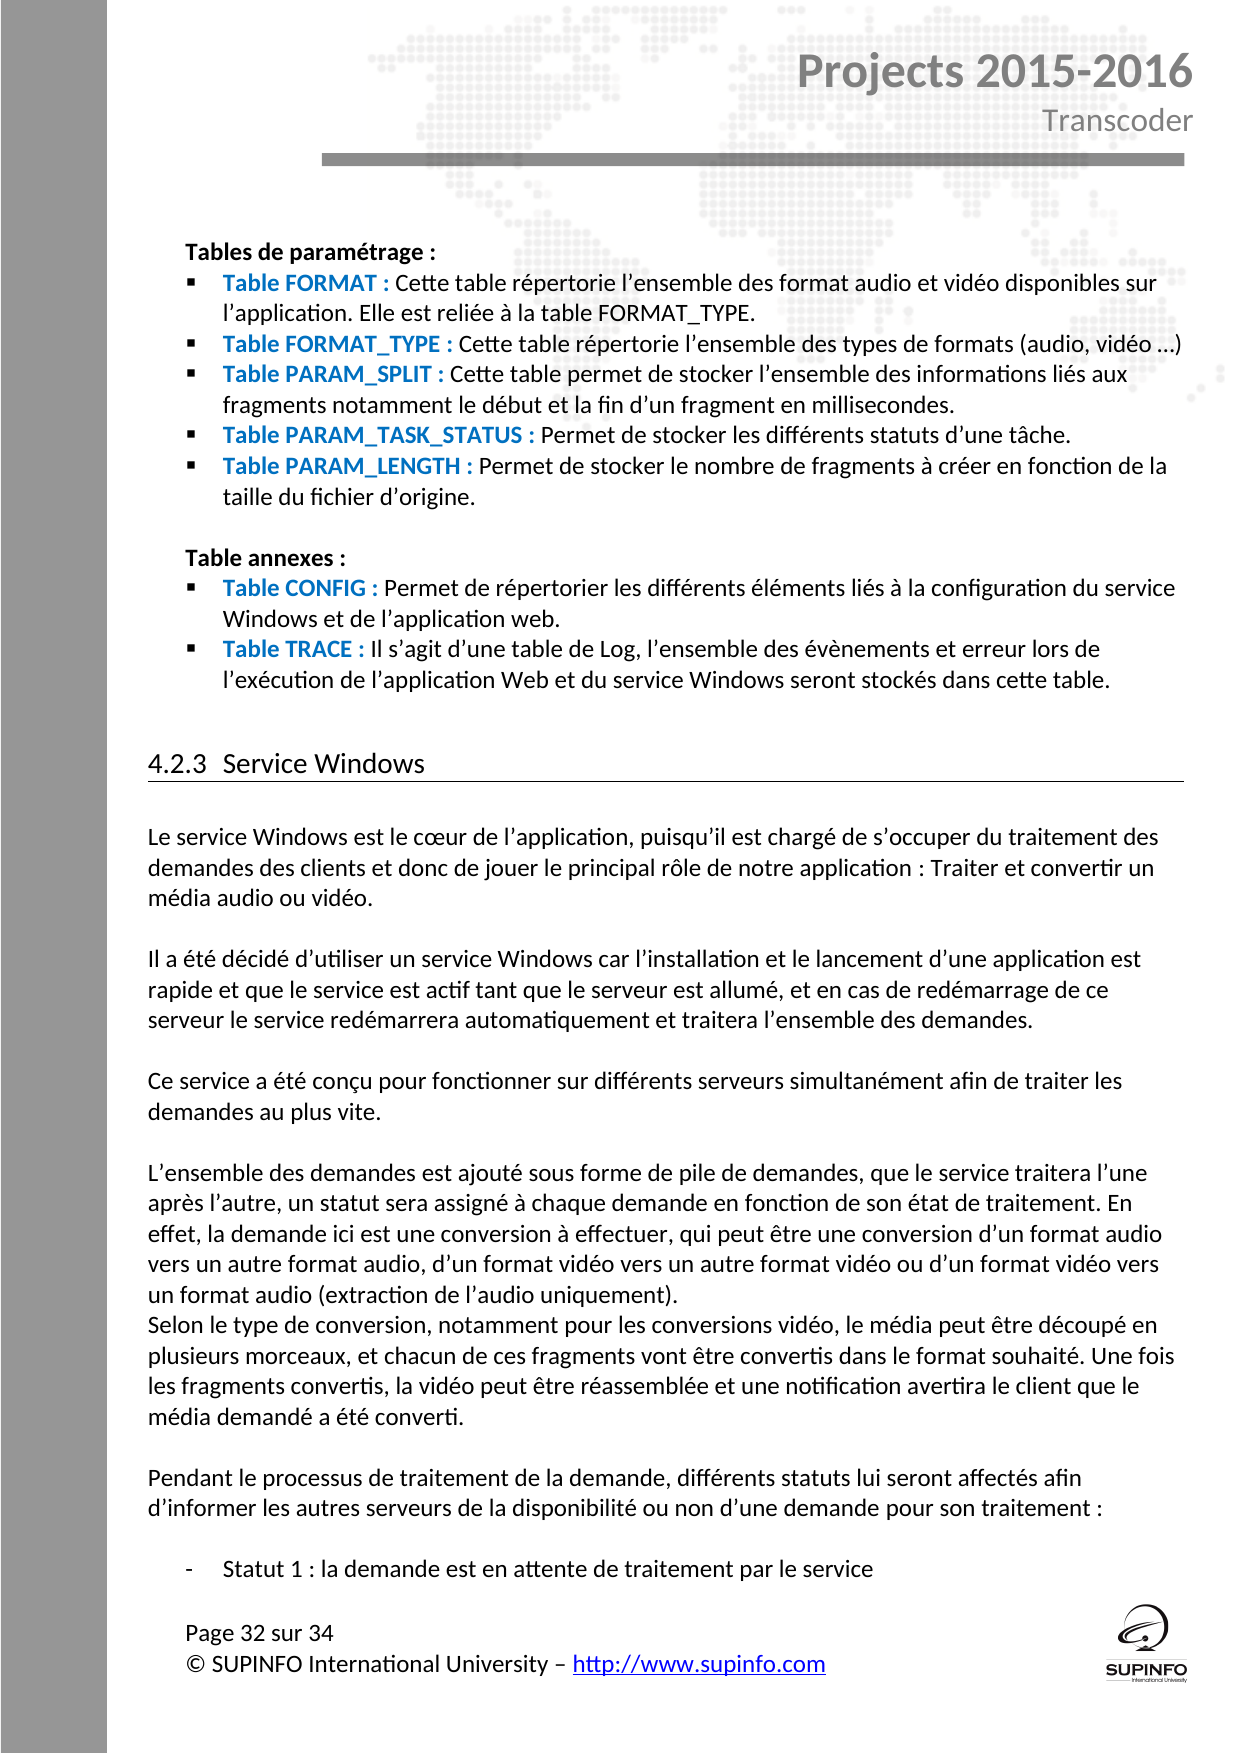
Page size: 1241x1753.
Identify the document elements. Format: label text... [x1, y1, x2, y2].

list Table FORMAT : Cette table répertorie l’ensemble des format audio et vidéo disponibles sur l’application. Elle est reliée à la table FORMAT_TYPE. [185, 267, 1184, 328]
list Table PARAM_SPLIT : Cette table permet de stocker l’ensemble des informations liés aux fragments notamment le début et la fin d’un fragment en millisecondes. [185, 358, 1184, 419]
text Le service Windows est le cœur de l’application, puisqu’il est chargé de s’occuper du traitement des demandes des clients et donc de jouer le principal rôle de notre application : Traiter et convertir un média audio ou vidéo. [148, 821, 1184, 913]
list Statut 1 : la demande est en attente de traitement par le service [185, 1554, 1184, 1584]
picture [1101, 1602, 1193, 1684]
text Tables de paramétrage : [185, 236, 1184, 267]
list Table FORMAT_TYPE : Cette table répertorie l’ensemble des types de formats (audio, vidéo …) [185, 328, 1184, 358]
text Table annexes : [185, 542, 1184, 572]
list Table TRACE : Il s’agit d’une table de Log, l’ensemble des évènements et erreur lors de l’exécution de l’application Web et du service Windows seront stockés dans cette table. [185, 633, 1184, 694]
text Selon le type de conversion, notamment pour les conversions vidéo, le média peut être découpé en plusieurs morceaux, et chacun de ces fragments vont être convertis dans le format souhaité. Une fois les fragments convertis, la vidéo peut être réassemblée et une notification avertira le client que le média demandé a été converti. [148, 1309, 1184, 1432]
text L’ensemble des demandes est ajouté sous forme de pile de demandes, que le service traitera l’une après l’autre, un statut sera assigné à chaque demande en fonction de son état de traitement. En effet, la demande ici est une conversion à effectuer, qui peut être une conversion d’un format audio vers un autre format audio, d’un format vidéo vers un autre format vidéo ou d’un format vidéo vers un format audio (extraction de l’audio uniquement). [148, 1157, 1184, 1309]
subtitle Service Windows [148, 746, 1184, 781]
list Table CONFIG : Permet de répertorier les différents éléments liés à la configuration du service Windows et de l’application web. [185, 572, 1184, 633]
text Il a été décidé d’utiliser un service Windows car l’installation et le lancement d’une application est rapide et que le service est actif tant que le serveur est allumé, et en cas de redémarrage de ce serveur le service redémarrera automatiquement et traitera l’ensemble des demandes. [148, 943, 1184, 1035]
list Table PARAM_LENGTH : Permet de stocker le nombre de fragments à créer en fonction de la taille du fichier d’origine. [185, 450, 1184, 511]
list Table PARAM_TASK_STATUS : Permet de stocker les différents statuts d’une tâche. [185, 419, 1184, 450]
text Ce service a été conçu pour fonctionner sur différents serveurs simultanément afin de traiter les demandes au plus vite. [148, 1065, 1184, 1126]
picture [366, 3, 1231, 450]
text Pendant le processus de traitement de la demande, différents statuts lui seront affectés afin d’informer les autres serveurs de la disponibilité ou non d’une demande pour son traitement : [148, 1462, 1184, 1523]
